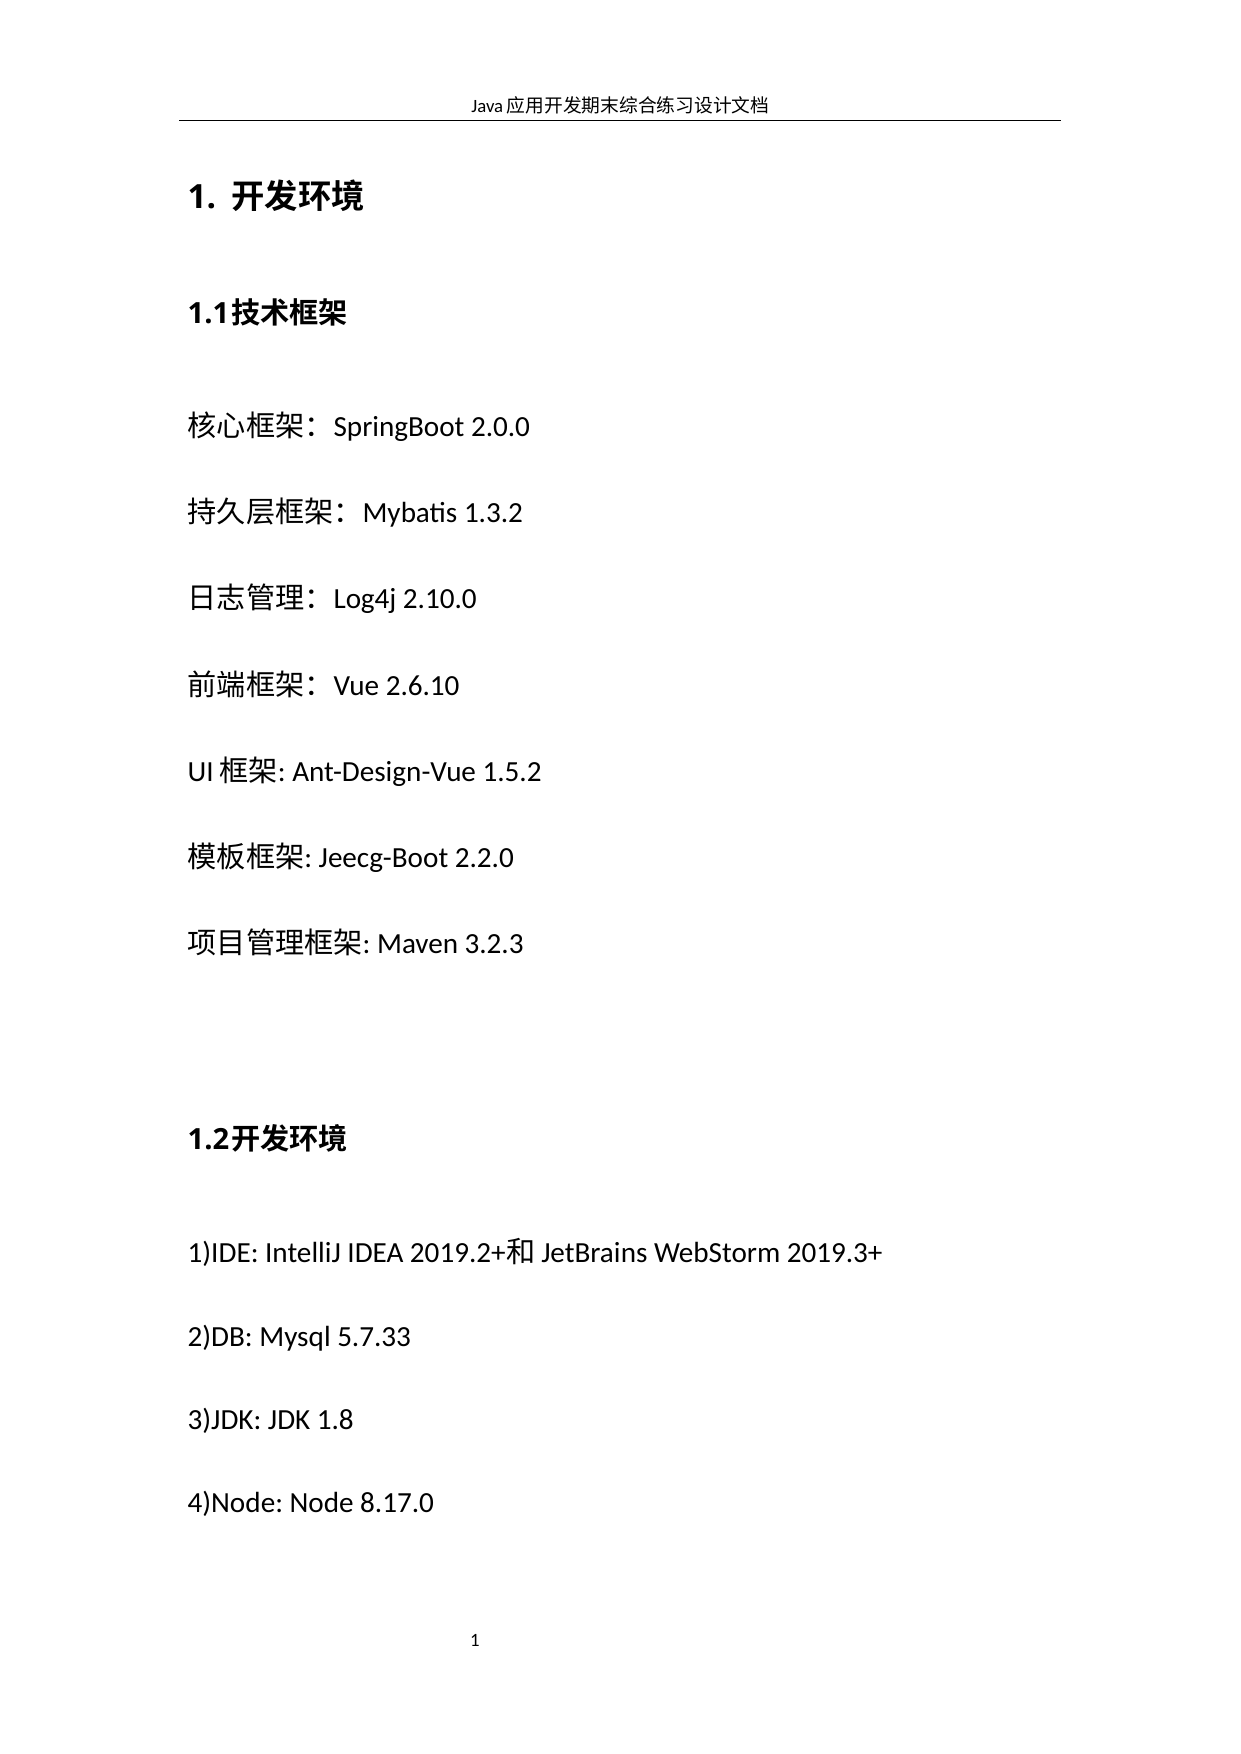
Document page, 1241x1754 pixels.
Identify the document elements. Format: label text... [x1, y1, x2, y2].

text 核心框架：SpringBoot 2.0.0 [187, 391, 1053, 456]
text 项目管理框架: Maven 3.2.3 [187, 908, 1053, 973]
text 3)JDK: JDK 1.8 [187, 1387, 1053, 1452]
subtitle 开发环境 [187, 1104, 1053, 1169]
subtitle 技术框架 [187, 278, 1053, 343]
text UI框架: Ant-Design-Vue 1.5.2 [187, 736, 1053, 801]
text 2)DB: Mysql 5.7.33 [187, 1304, 1053, 1369]
text 持久层框架：Mybatis 1.3.2 [187, 478, 1053, 543]
text 日志管理：Log4j 2.10.0 [187, 564, 1053, 629]
subtitle 开发环境 [187, 162, 1053, 227]
text 前端框架：Vue 2.6.10 [187, 650, 1053, 715]
text 模板框架: Jeecg-Boot 2.2.0 [187, 822, 1053, 887]
text 1)IDE: IntelliJ IDEA 2019.2+和JetBrains WebStorm 2019.3+ [187, 1218, 1053, 1283]
text 4)Node: Node 8.17.0 [187, 1469, 1053, 1534]
